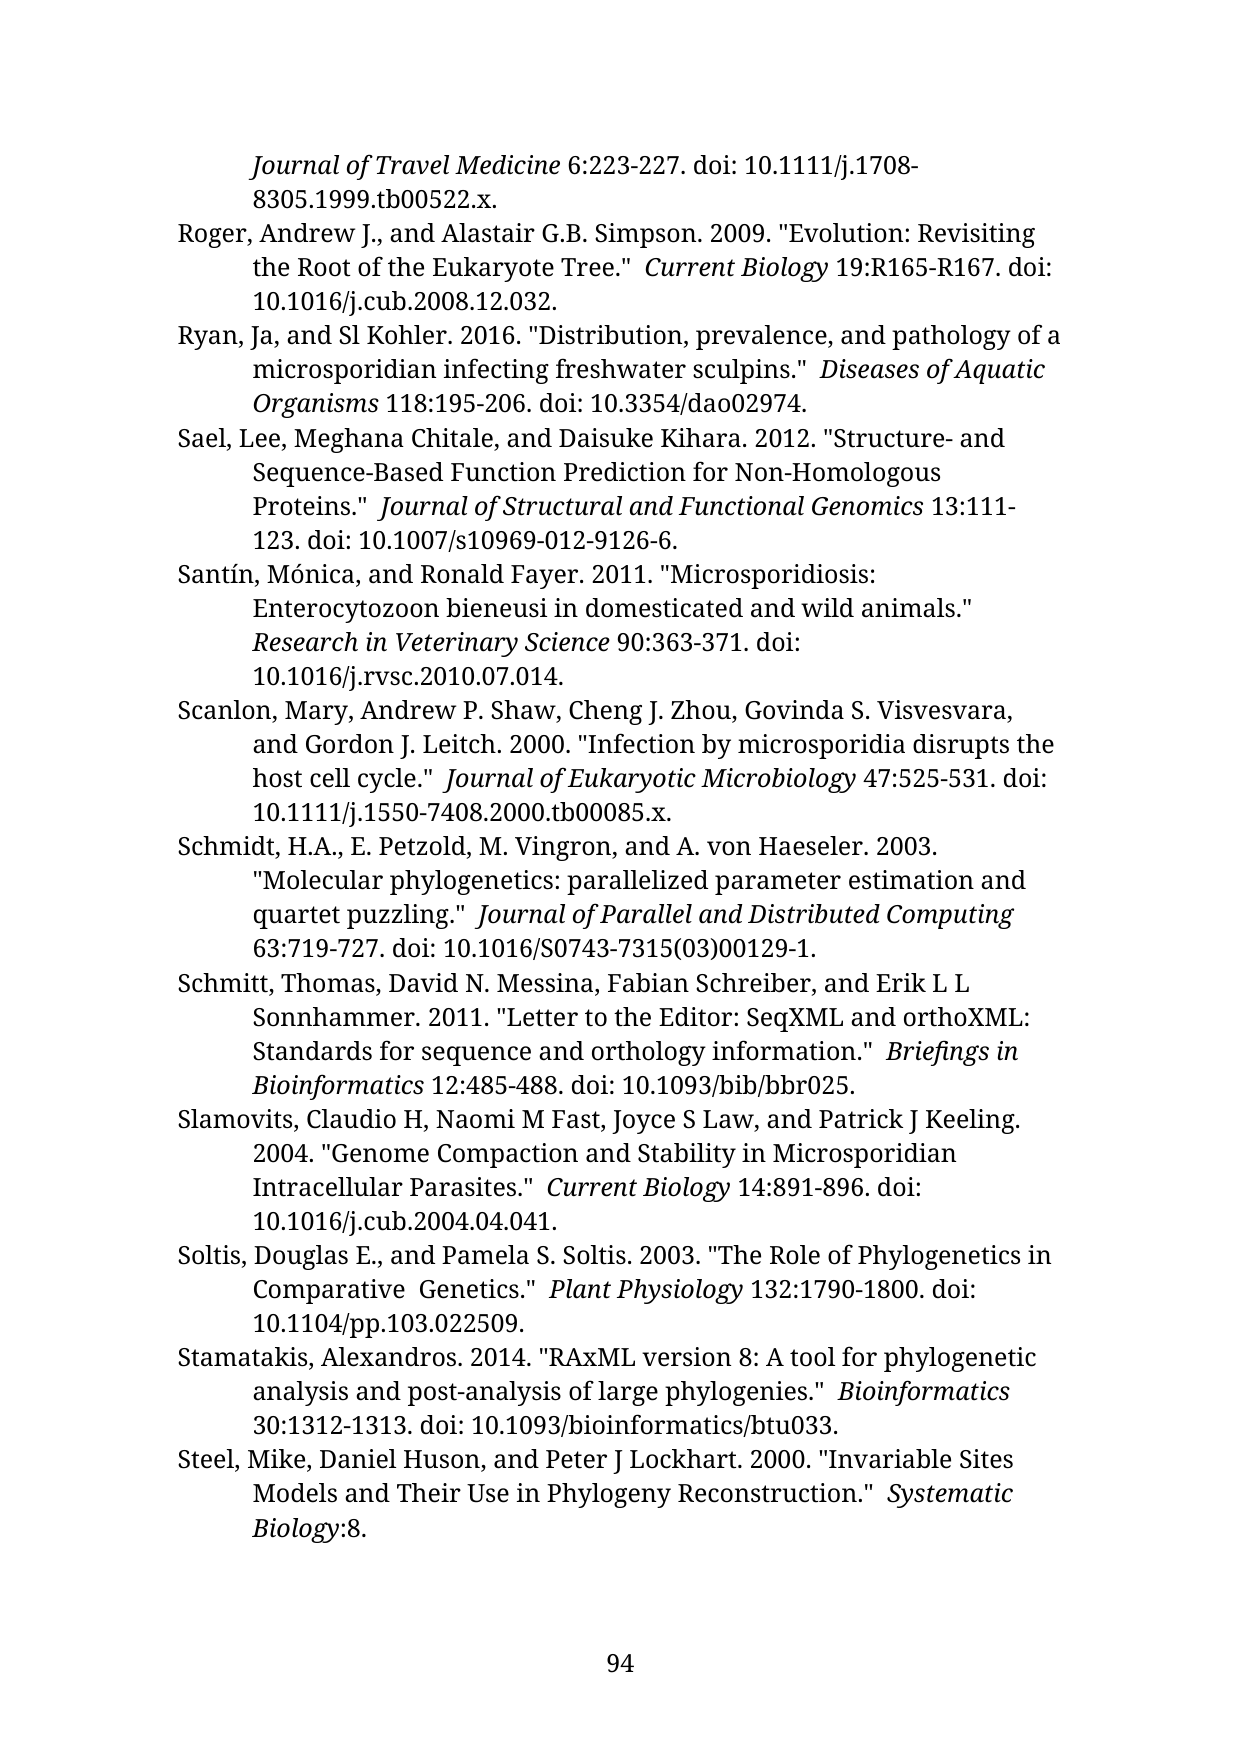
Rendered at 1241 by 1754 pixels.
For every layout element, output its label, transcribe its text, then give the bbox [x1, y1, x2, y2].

text Slamovits, Claudio H, Naomi M Fast, Joyce S Law, and Patrick J Keeling. 2004. "Genome Compaction and Stability in Microsporidian Intracellular Parasites." Current Biology 14:891-896. doi: 10.1016/j.cub.2004.04.041. [177, 1101, 1063, 1238]
text Schmitt, Thomas, David N. Messina, Fabian Schreiber, and Erik L L Sonnhammer. 2011. "Letter to the Editor: SeqXML and orthoXML: Standards for sequence and orthology information." Briefings in Bioinformatics 12:485-488. doi: 10.1093/bib/bbr025. [177, 965, 1063, 1101]
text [177, 148, 1063, 216]
text Scanlon, Mary, Andrew P. Shaw, Cheng J. Zhou, Govinda S. Visvesvara, and Gordon J. Leitch. 2000. "Infection by microsporidia disrupts the host cell cycle." Journal of Eukaryotic Microbiology 47:525-531. doi: 10.1111/j.1550-7408.2000.tb00085.x. [177, 693, 1063, 829]
text Stamatakis, Alexandros. 2014. "RAxML version 8: A tool for phylogenetic analysis and post-analysis of large phylogenies." Bioinformatics 30:1312-1313. doi: 10.1093/bioinformatics/btu033. [177, 1340, 1063, 1442]
text Santín, Mónica, and Ronald Fayer. 2011. "Microsporidiosis: Enterocytozoon bieneusi in domesticated and wild animals." Research in Veterinary Science 90:363-371. doi: 10.1016/j.rvsc.2010.07.014. [177, 556, 1063, 693]
text Roger, Andrew J., and Alastair G.B. Simpson. 2009. "Evolution: Revisiting the Root of the Eukaryote Tree." Current Biology 19:R165-R167. doi: 10.1016/j.cub.2008.12.032. [177, 216, 1063, 318]
text Steel, Mike, Daniel Huson, and Peter J Lockhart. 2000. "Invariable Sites Models and Their Use in Phylogeny Reconstruction." Systematic Biology:8. [177, 1442, 1063, 1544]
text Sael, Lee, Meghana Chitale, and Daisuke Kihara. 2012. "Structure- and Sequence-Based Function Prediction for Non-Homologous Proteins." Journal of Structural and Functional Genomics 13:111-123. doi: 10.1007/s10969-012-9126-6. [177, 420, 1063, 556]
text Ryan, Ja, and Sl Kohler. 2016. "Distribution, prevalence, and pathology of a microsporidian infecting freshwater sculpins." Diseases of Aquatic Organisms 118:195-206. doi: 10.3354/dao02974. [177, 318, 1063, 420]
text Soltis, Douglas E., and Pamela S. Soltis. 2003. "The Role of Phylogenetics in Comparative Genetics." Plant Physiology 132:1790-1800. doi: 10.1104/pp.103.022509. [177, 1238, 1063, 1340]
text Schmidt, H.A., E. Petzold, M. Vingron, and A. von Haeseler. 2003. "Molecular phylogenetics: parallelized parameter estimation and quartet puzzling." Journal of Parallel and Distributed Computing 63:719-727. doi: 10.1016/S0743-7315(03)00129-1. [177, 829, 1063, 965]
